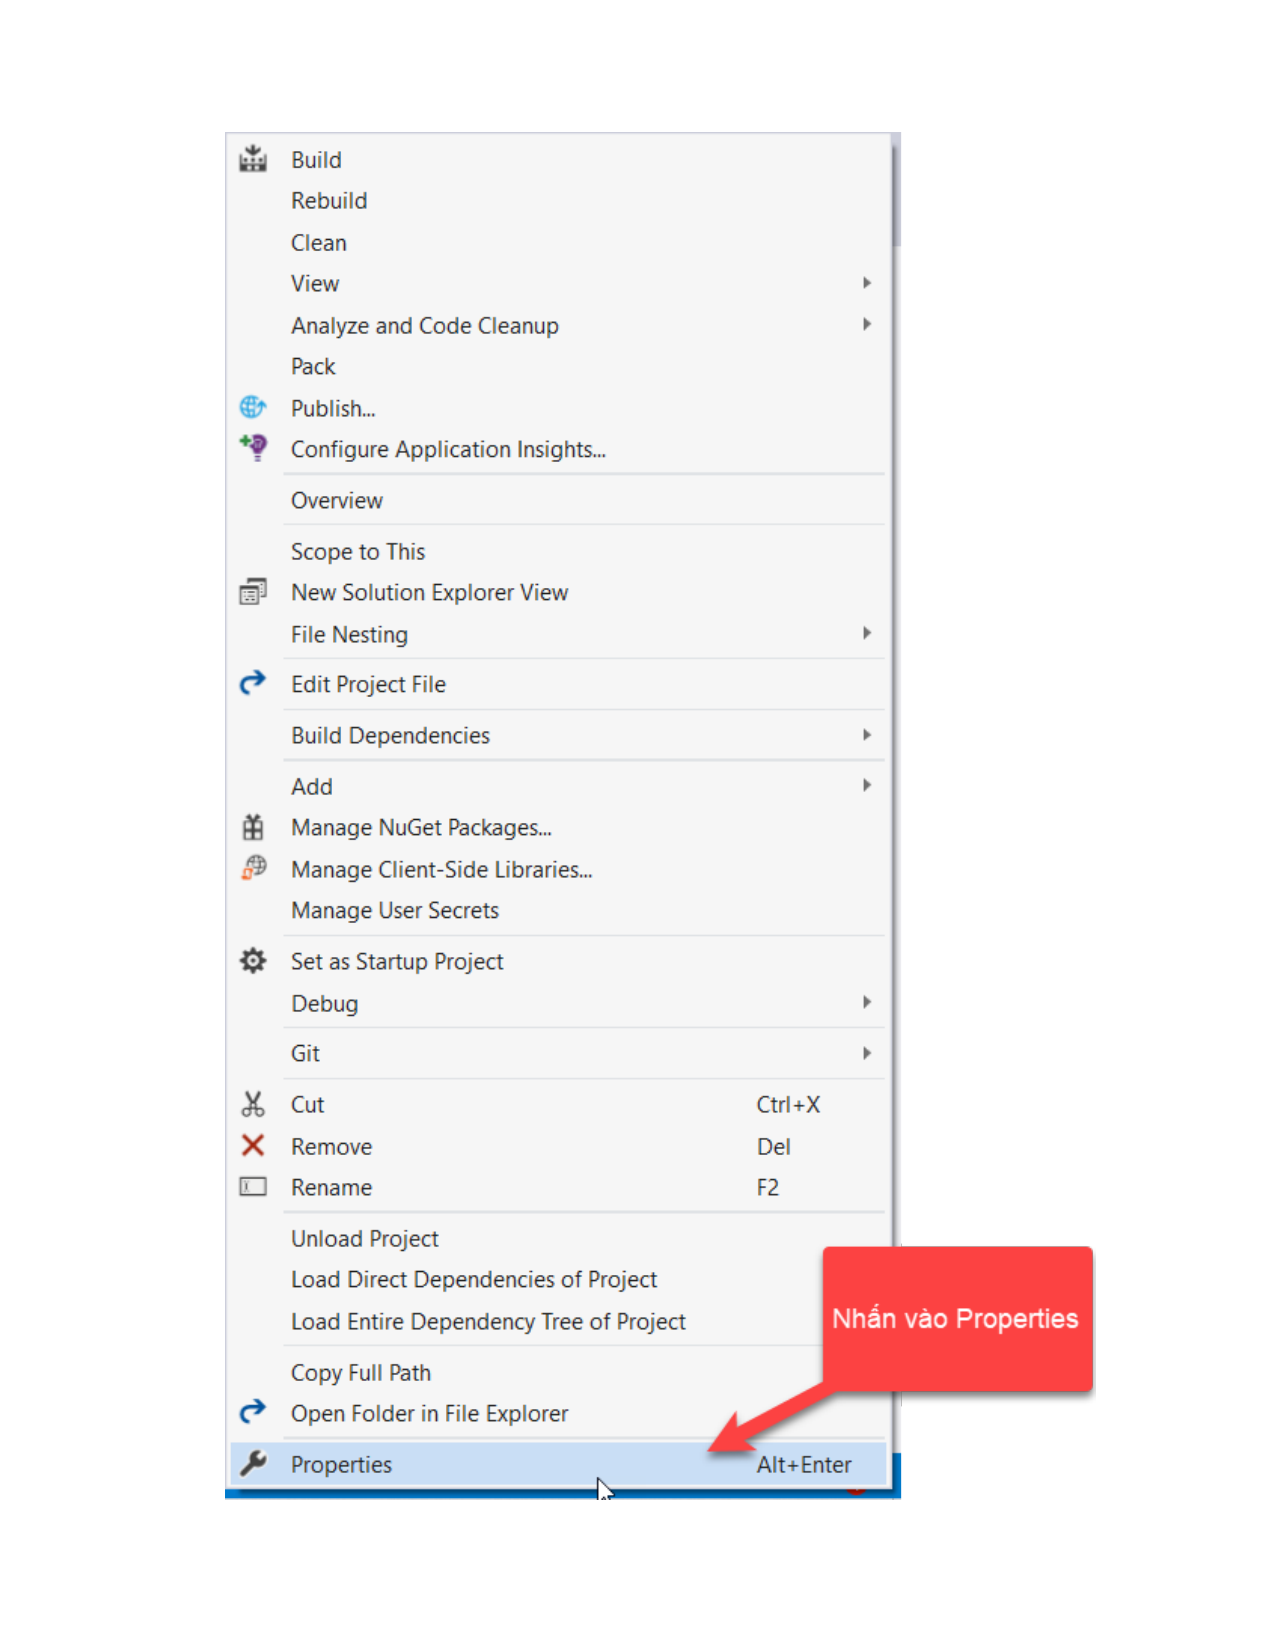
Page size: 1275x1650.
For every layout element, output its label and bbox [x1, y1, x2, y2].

picture [225, 132, 1096, 1500]
